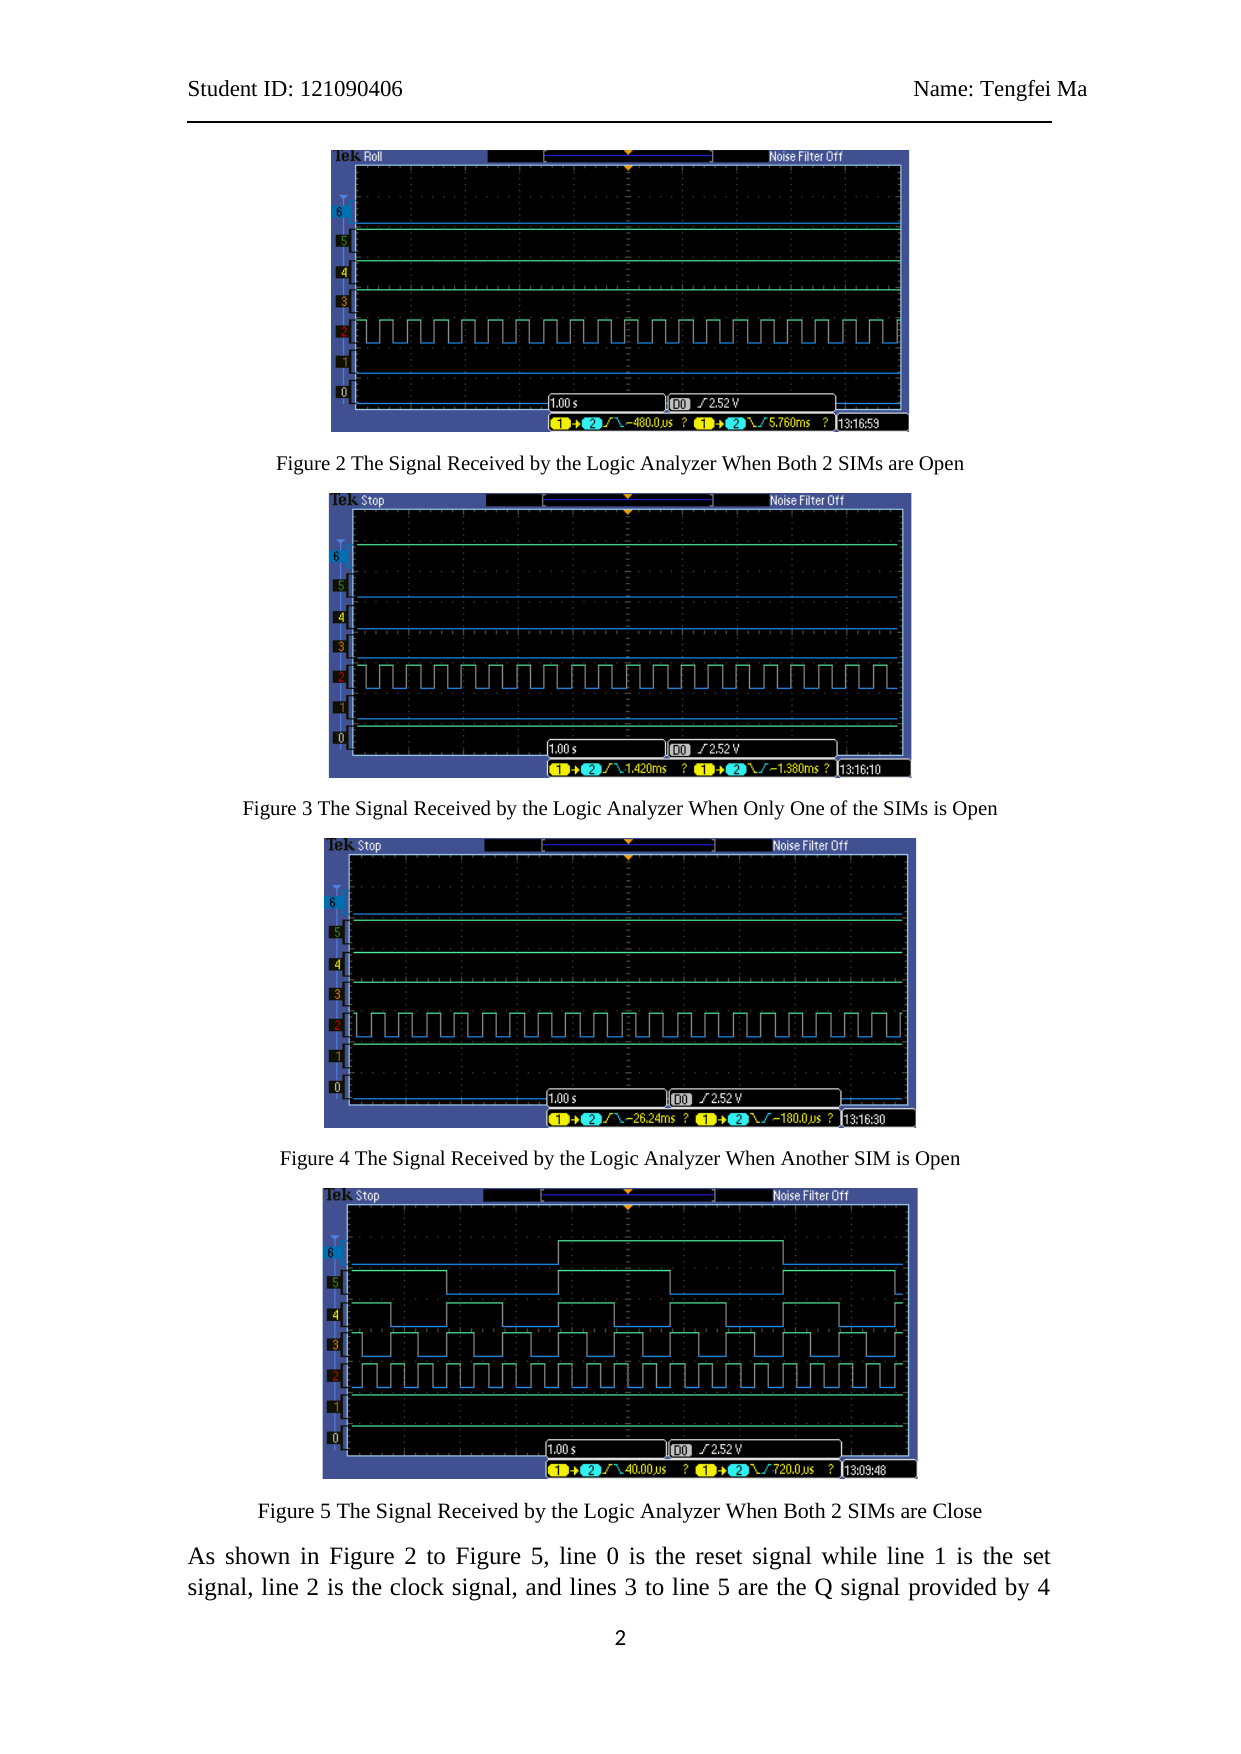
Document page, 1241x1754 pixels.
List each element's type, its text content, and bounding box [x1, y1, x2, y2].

picture [324, 838, 917, 1128]
list Figure 2 The Signal Received by the Logic Analyzer When Both 2 SIMs are Open [187, 451, 1053, 475]
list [187, 1541, 1053, 1601]
list Figure 3 The Signal Received by the Logic Analyzer When Only One of the SIMs is Open [187, 796, 1053, 820]
list Figure 4 The Signal Received by the Logic Analyzer When Another SIM is Open [187, 1146, 1053, 1170]
list Figure 5 The Signal Received by the Logic Analyzer When Both 2 SIMs are Close [187, 1498, 1053, 1523]
picture [328, 493, 912, 778]
picture [322, 1188, 918, 1479]
picture [331, 150, 910, 432]
